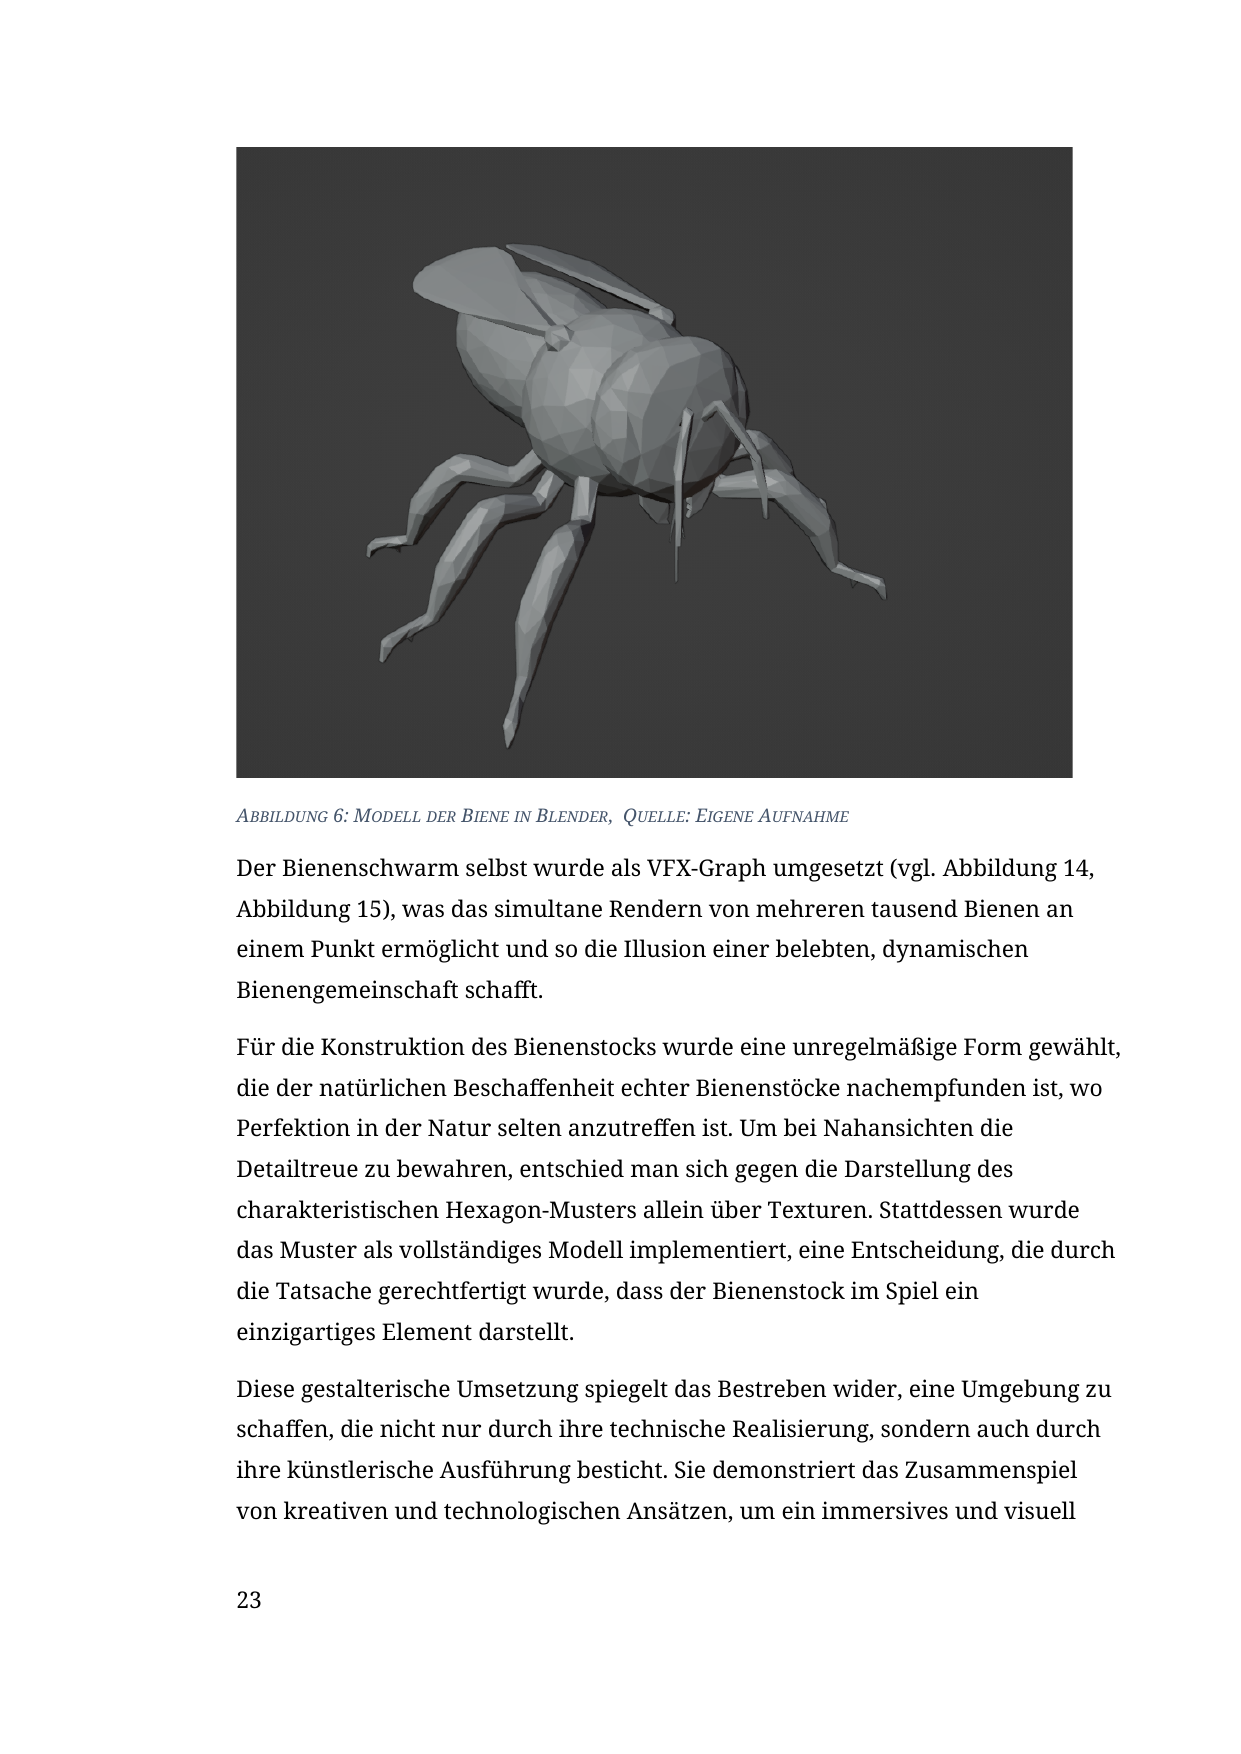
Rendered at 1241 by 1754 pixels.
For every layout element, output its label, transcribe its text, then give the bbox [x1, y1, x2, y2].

text Abbildung 6: Modell der Biene in Blender, Quelle: Eigene Aufnahme [236, 802, 1122, 828]
text Für die Konstruktion des Bienenstocks wurde eine unregelmäßige Form gewählt, die der natürlichen Beschaffenheit echter Bienenstöcke nachempfunden ist, wo Perfektion in der Natur selten anzutreffen ist. Um bei Nahansichten die Detailtreue zu bewahren, entschied man sich gegen die Darstellung des charakteristischen Hexagon-Musters allein über Texturen. Stattdessen wurde das Muster als vollständiges Modell implementiert, eine Entscheidung, die durch die Tatsache gerechtfertigt wurde, dass der Bienenstock im Spiel ein einzigartiges Element darstellt. [236, 1031, 1122, 1347]
text Der Bienenschwarm selbst wurde als VFX-Graph umgesetzt (vgl. Abbildung 14, Abbildung 15), was das simultane Rendern von mehreren tausend Bienen an einem Punkt ermöglicht und so die Illusion einer belebten, dynamischen Bienengemeinschaft schafft. [236, 852, 1122, 1005]
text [236, 1373, 1122, 1526]
picture [236, 147, 1073, 778]
